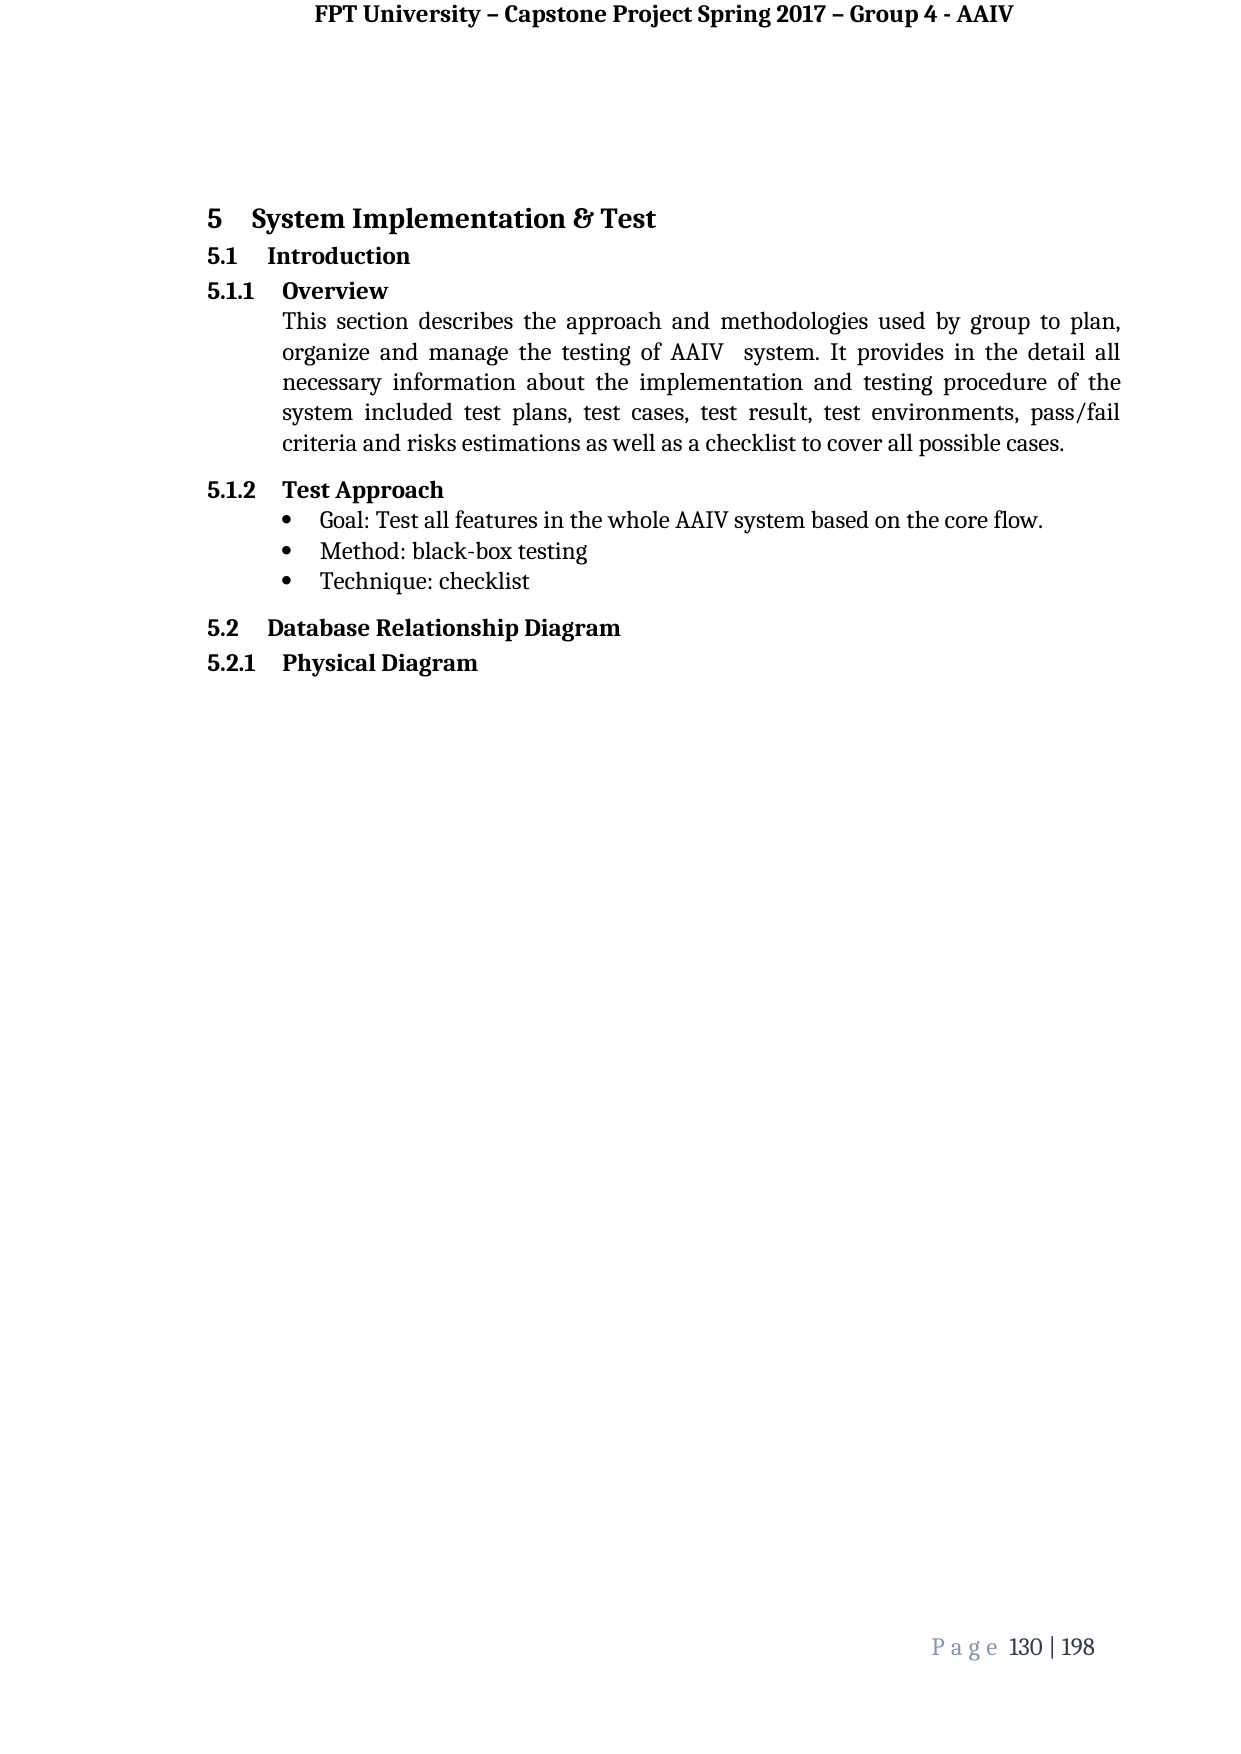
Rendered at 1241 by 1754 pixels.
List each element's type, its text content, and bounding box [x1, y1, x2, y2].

subtitle System Implementation & Test [207, 202, 1122, 236]
list Goal: Test all features in the whole AAIV system based on the core flow. [282, 506, 1122, 535]
list This section describes the approach and methodologies used by group to plan, organize and manage the testing of AAIV system. It provides in the detail all necessary information about the implementation and testing procedure of the system included test plans, test cases, test result, test environments, pass/fail criteria and risks estimations as well as a checklist to cover all possible cases. [282, 307, 1122, 457]
list Technique: checklist [282, 567, 1122, 596]
subtitle Introduction [207, 242, 1122, 271]
subtitle Database Relationship Diagram [207, 614, 1122, 643]
list Method: black-box testing [282, 537, 1122, 565]
subtitle Test Approach [207, 476, 1122, 504]
subtitle Overview [207, 277, 1122, 305]
subtitle Physical Diagram [207, 649, 1122, 677]
